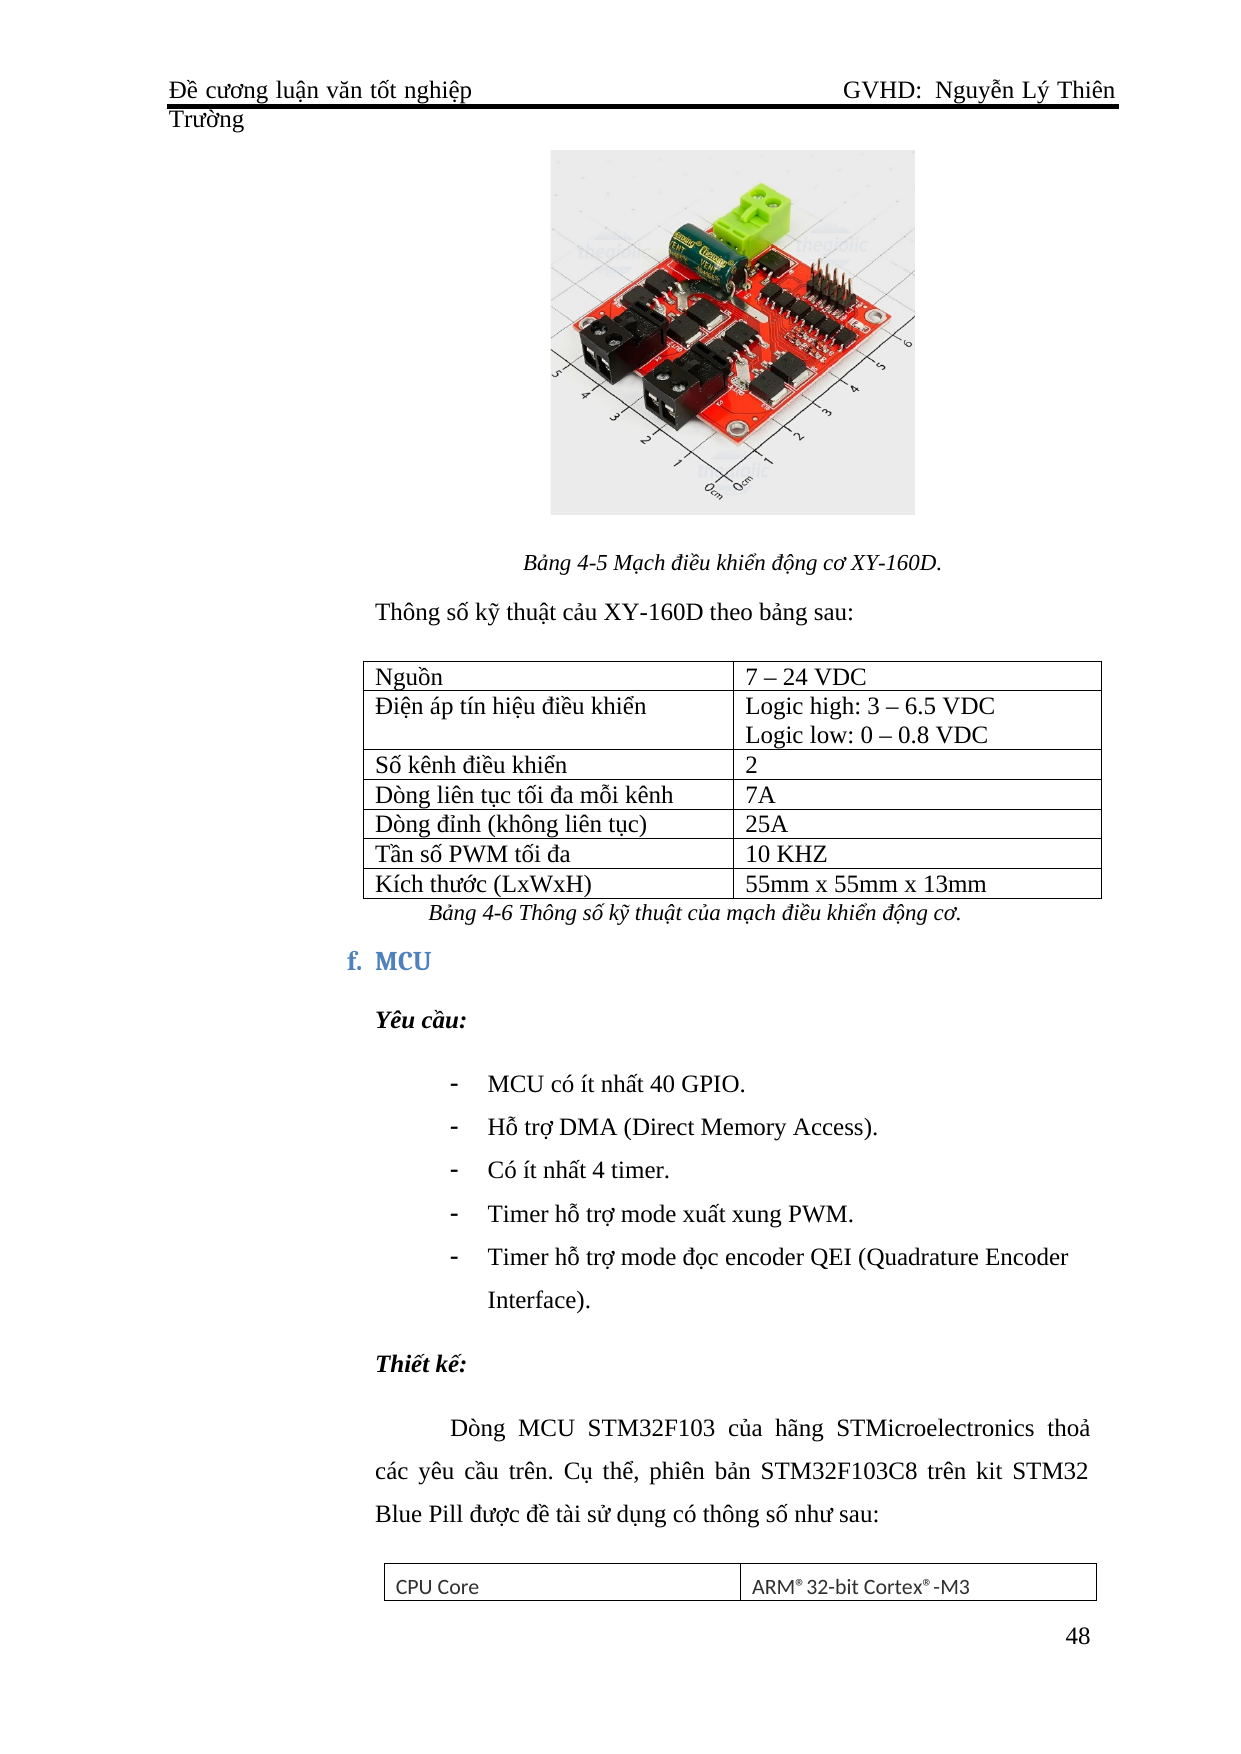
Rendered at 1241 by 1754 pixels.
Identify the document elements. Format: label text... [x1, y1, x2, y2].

table_header CPU Core [385, 1564, 740, 1600]
table_cell 2 [734, 750, 1101, 779]
table_cell Điện áp tín hiệu điều khiển [364, 691, 733, 749]
table_cell Logic high: 3 – 6.5 VDC Logic low: 0 – 0.8 VDC [734, 691, 1101, 749]
list Timer hỗ trợ mode đọc encoder QEI (Quadrature Encoder Interface). [450, 1242, 1090, 1314]
table_cell Dòng đỉnh (không liên tục) [364, 810, 733, 838]
subtitle MCU [347, 946, 1090, 977]
text Thiết kế: [375, 1349, 1090, 1378]
text Bảng 4-6 Thông số kỹ thuật của mạch điều khiển động cơ. [225, 899, 1090, 925]
table_cell 7A [734, 780, 1101, 808]
list Timer hỗ trợ mode xuất xung PWM. [450, 1199, 1090, 1227]
table_cell Số kênh điều khiển [364, 750, 733, 779]
table_cell 55mm x 55mm x 13mm [734, 869, 1101, 898]
list Thông số kỹ thuật cảu XY-160D theo bảng sau: [375, 597, 1090, 625]
text Dòng MCU STM32F103 của hãng STMicroelectronics thoả các yêu cầu trên. Cụ thể, phiên bản STM32F103C8 trên kit STM32 Blue Pill được đề tài sử dụng có thông số như sau: [375, 1413, 1090, 1528]
picture [550, 150, 915, 515]
list Có ít nhất 4 timer. [450, 1156, 1090, 1184]
table_cell Dòng liên tục tối đa mỗi kênh [364, 780, 733, 808]
table_cell Kích thước (LxWxH) [364, 869, 733, 898]
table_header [741, 1564, 1096, 1600]
table_cell 25A [734, 810, 1101, 838]
list Hỗ trợ DMA (Direct Memory Access). [450, 1112, 1090, 1141]
table_cell 10 KHZ [734, 839, 1101, 868]
text Bảng 4-5 Mạch điều khiển động cơ XY-160D. [300, 549, 1090, 576]
text Yêu cầu: [300, 1005, 1090, 1034]
table_header Nguồn [364, 662, 733, 690]
table_cell Tần số PWM tối đa [364, 839, 733, 868]
table_header 7 – 24 VDC [734, 662, 1101, 690]
list MCU có ít nhất 40 GPIO. [450, 1069, 1090, 1098]
